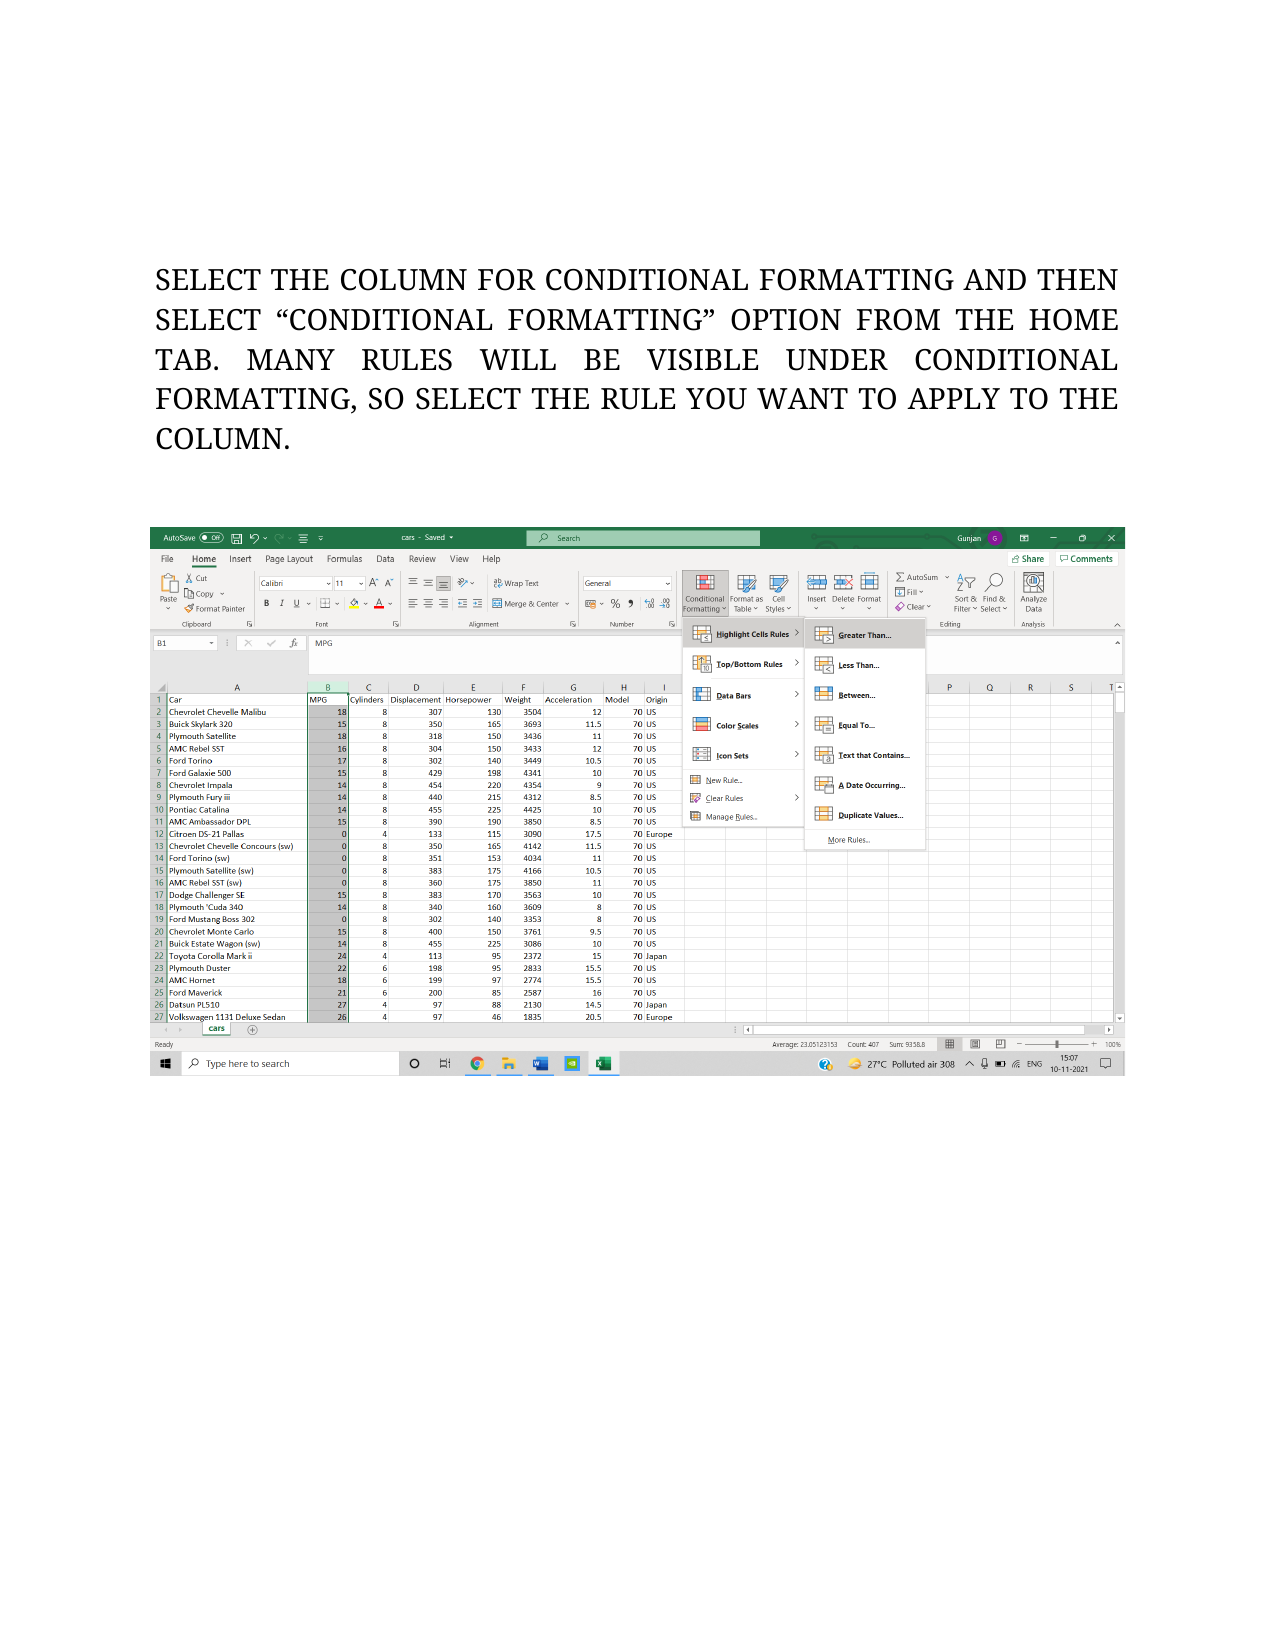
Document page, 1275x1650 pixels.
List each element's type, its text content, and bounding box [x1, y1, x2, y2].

text SELECT THE COLUMN FOR CONDITIONAL FORMATTING AND THEN SELECT “CONDITIONAL FORMATTING” OPTION FROM THE HOME TAB. MANY RULES WILL BE VISIBLE UNDER CONDITIONAL FORMATTING, SO SELECT THE RULE YOU WANT TO APPLY TO THE COLUMN. [155, 259, 1120, 458]
picture [150, 527, 1125, 1076]
